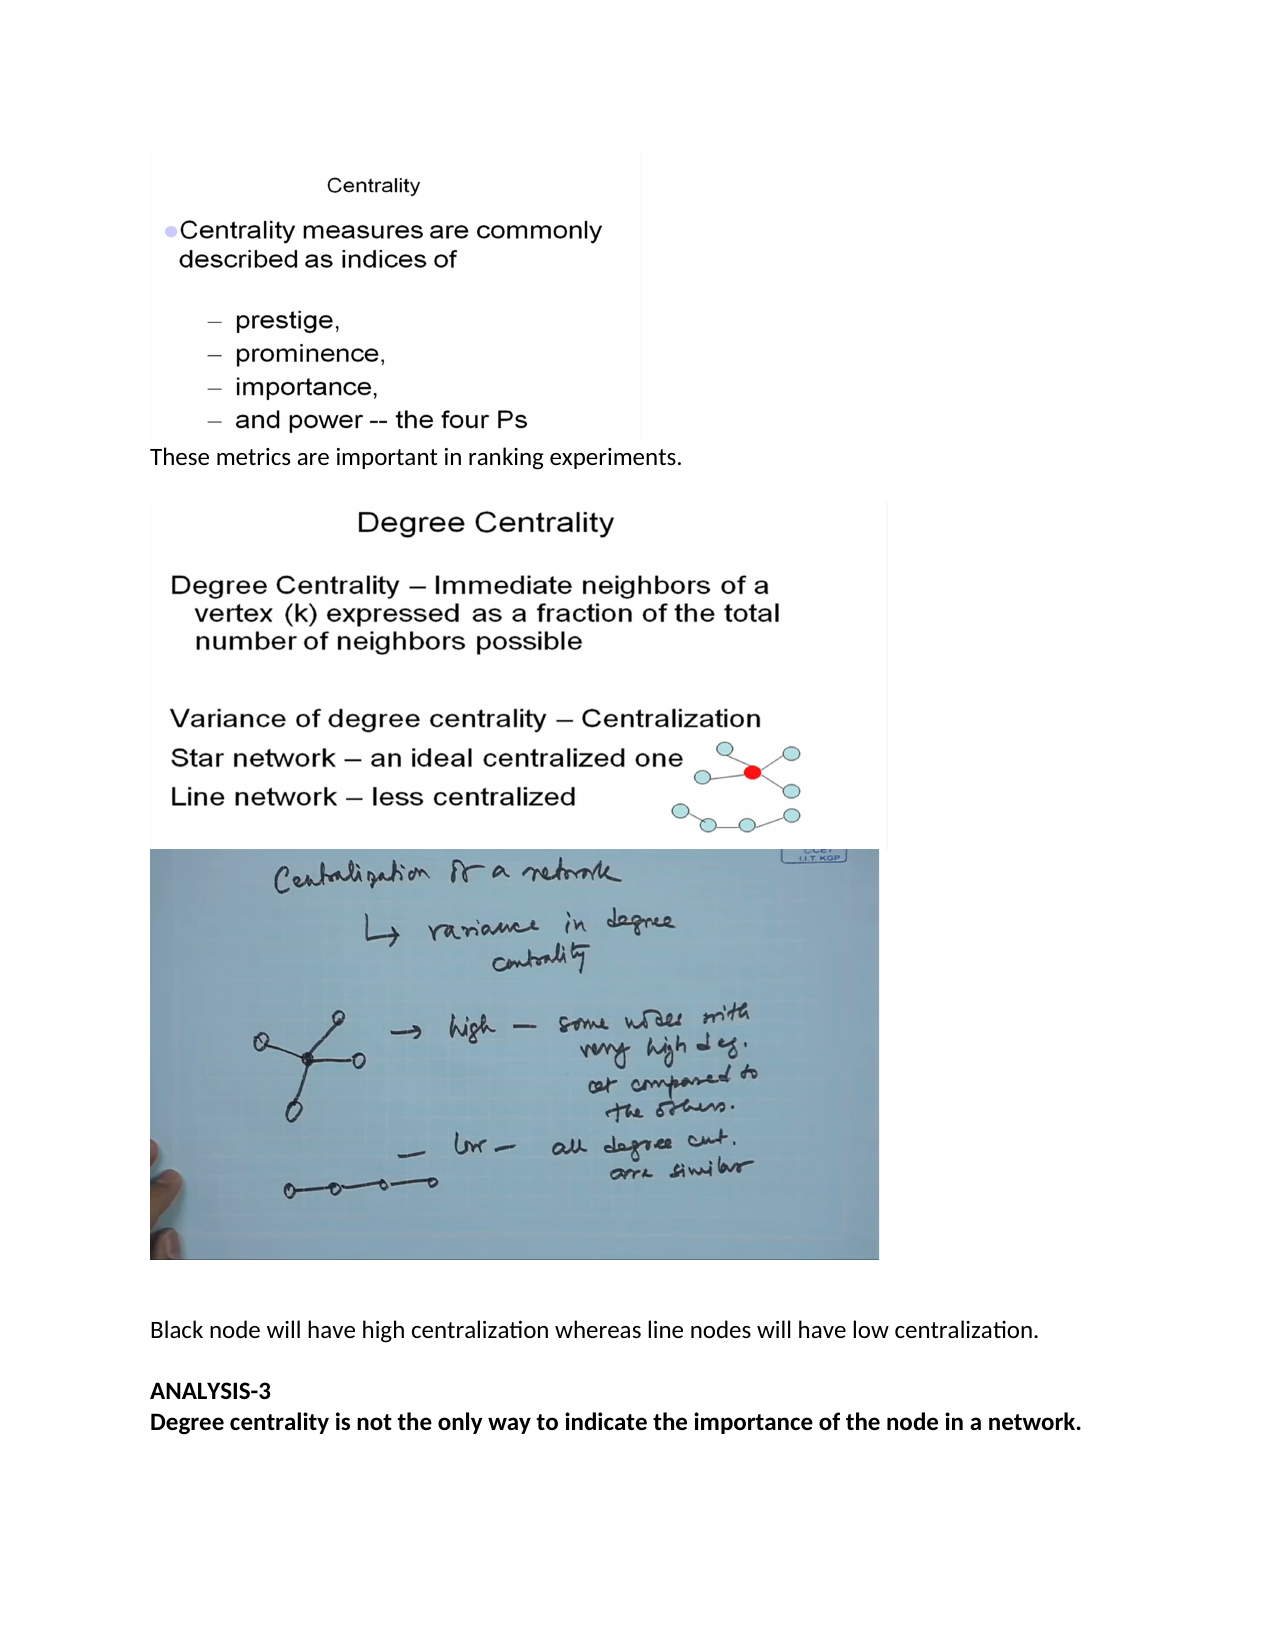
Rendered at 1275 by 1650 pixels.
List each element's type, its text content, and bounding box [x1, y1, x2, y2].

picture [150, 150, 642, 441]
text Black node will have high centralization whereas line nodes will have low centralization. [150, 1314, 1125, 1344]
text ANALYSIS-3 [150, 1375, 1125, 1406]
text These metrics are important in ranking experiments. [150, 441, 1125, 471]
text Degree centrality is not the only way to indicate the importance of the node in a network. [150, 1406, 1125, 1436]
picture [150, 502, 888, 1260]
